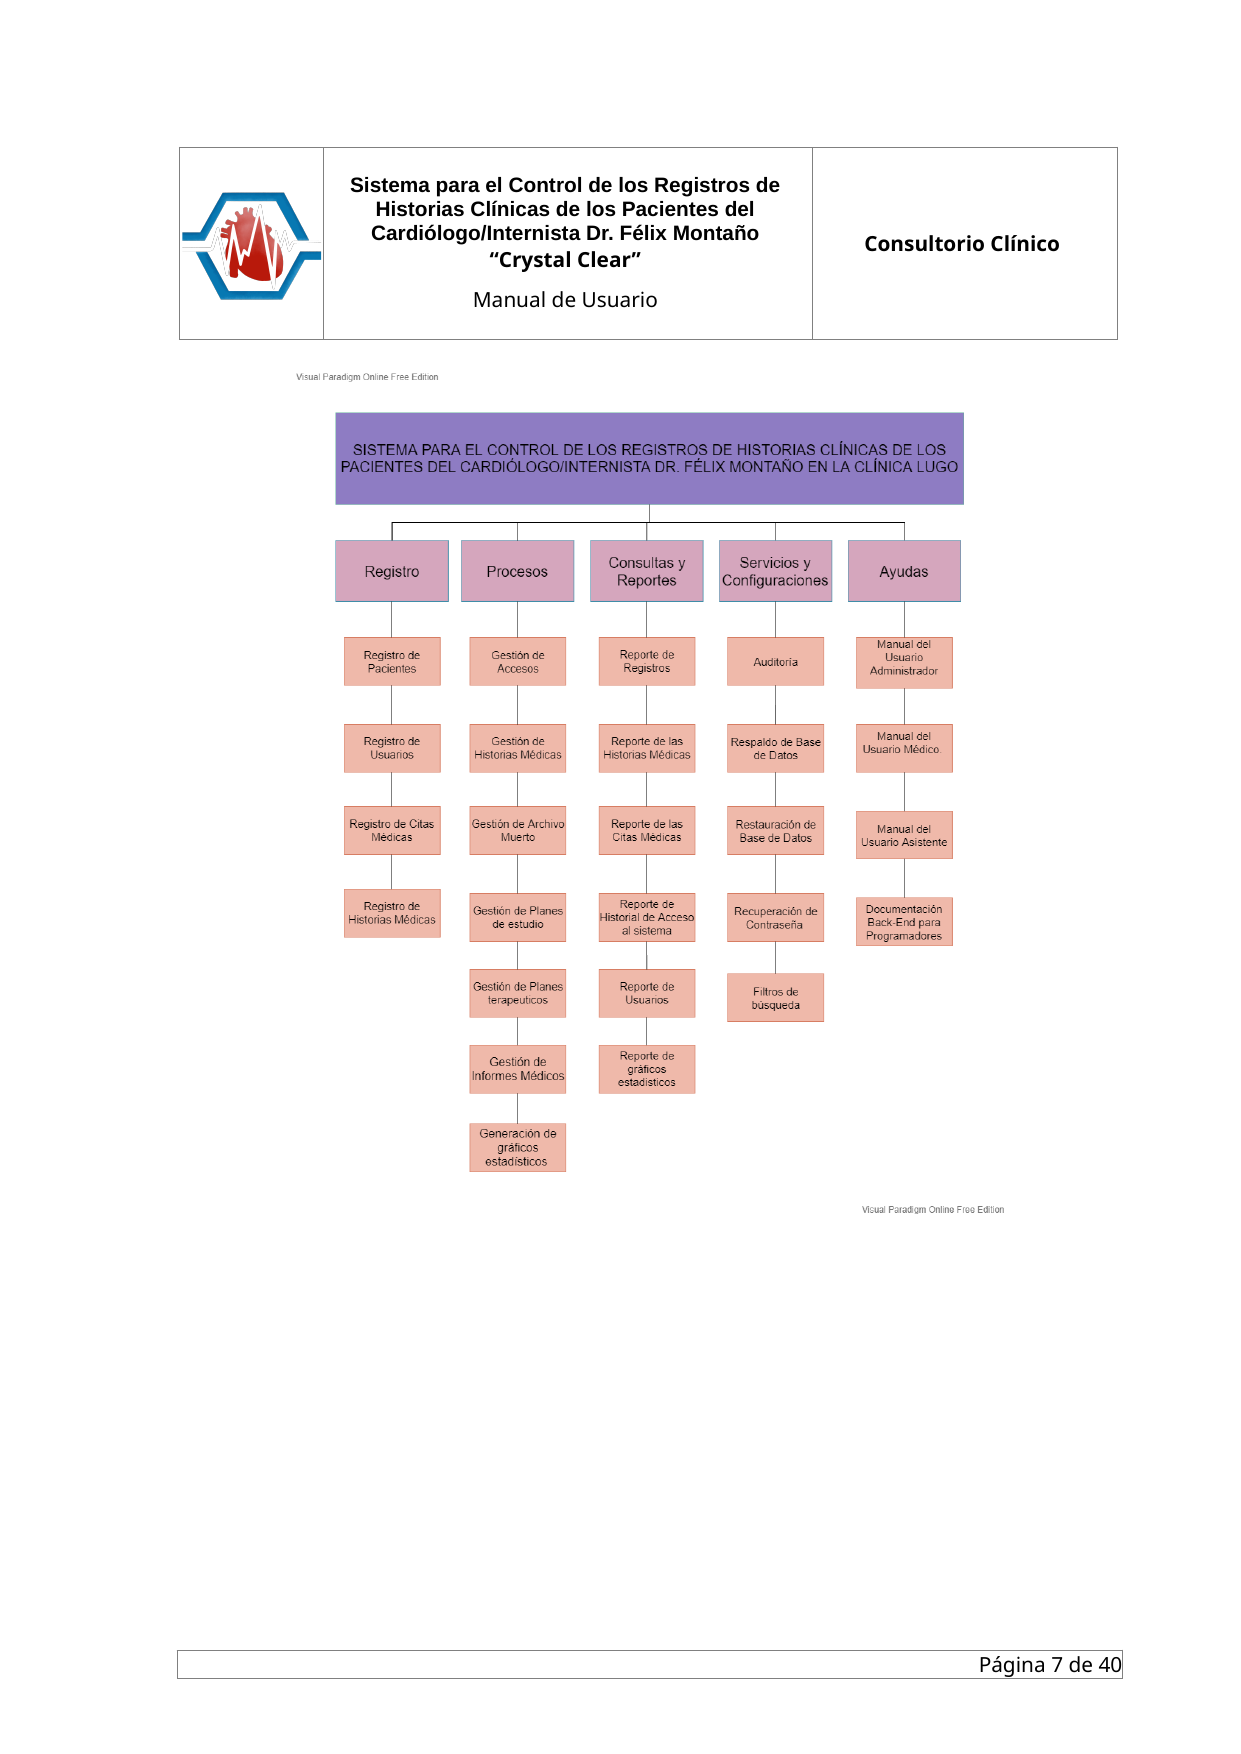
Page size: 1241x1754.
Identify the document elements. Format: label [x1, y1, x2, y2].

picture [182, 173, 322, 313]
picture [291, 368, 1008, 1216]
